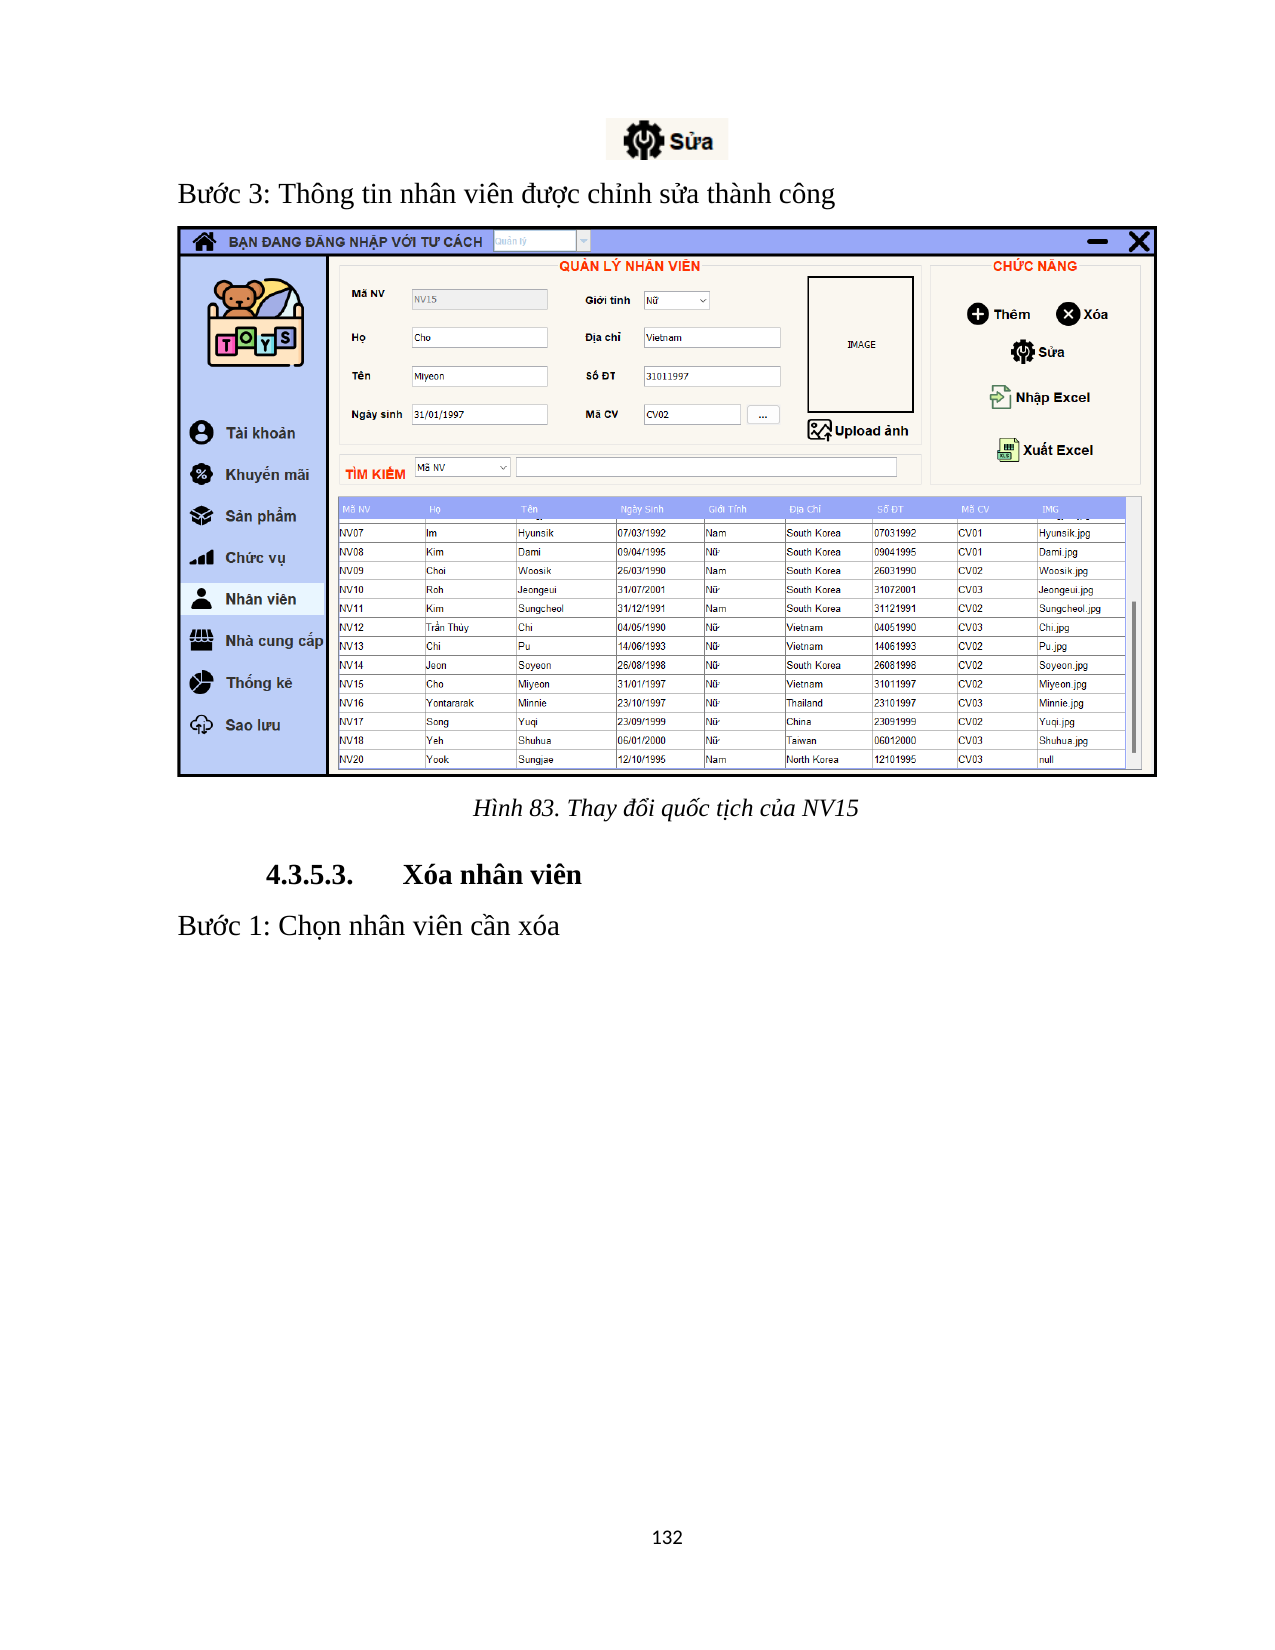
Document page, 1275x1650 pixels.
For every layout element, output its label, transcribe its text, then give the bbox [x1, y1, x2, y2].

text Bước 3: Thông tin nhân viên được chỉnh sửa thành công [177, 176, 1157, 210]
picture [605, 118, 729, 160]
text Bước 1: Chọn nhân viên cần xóa [177, 908, 1157, 941]
text Xóa nhân viên [266, 857, 1157, 891]
picture [177, 226, 1157, 777]
